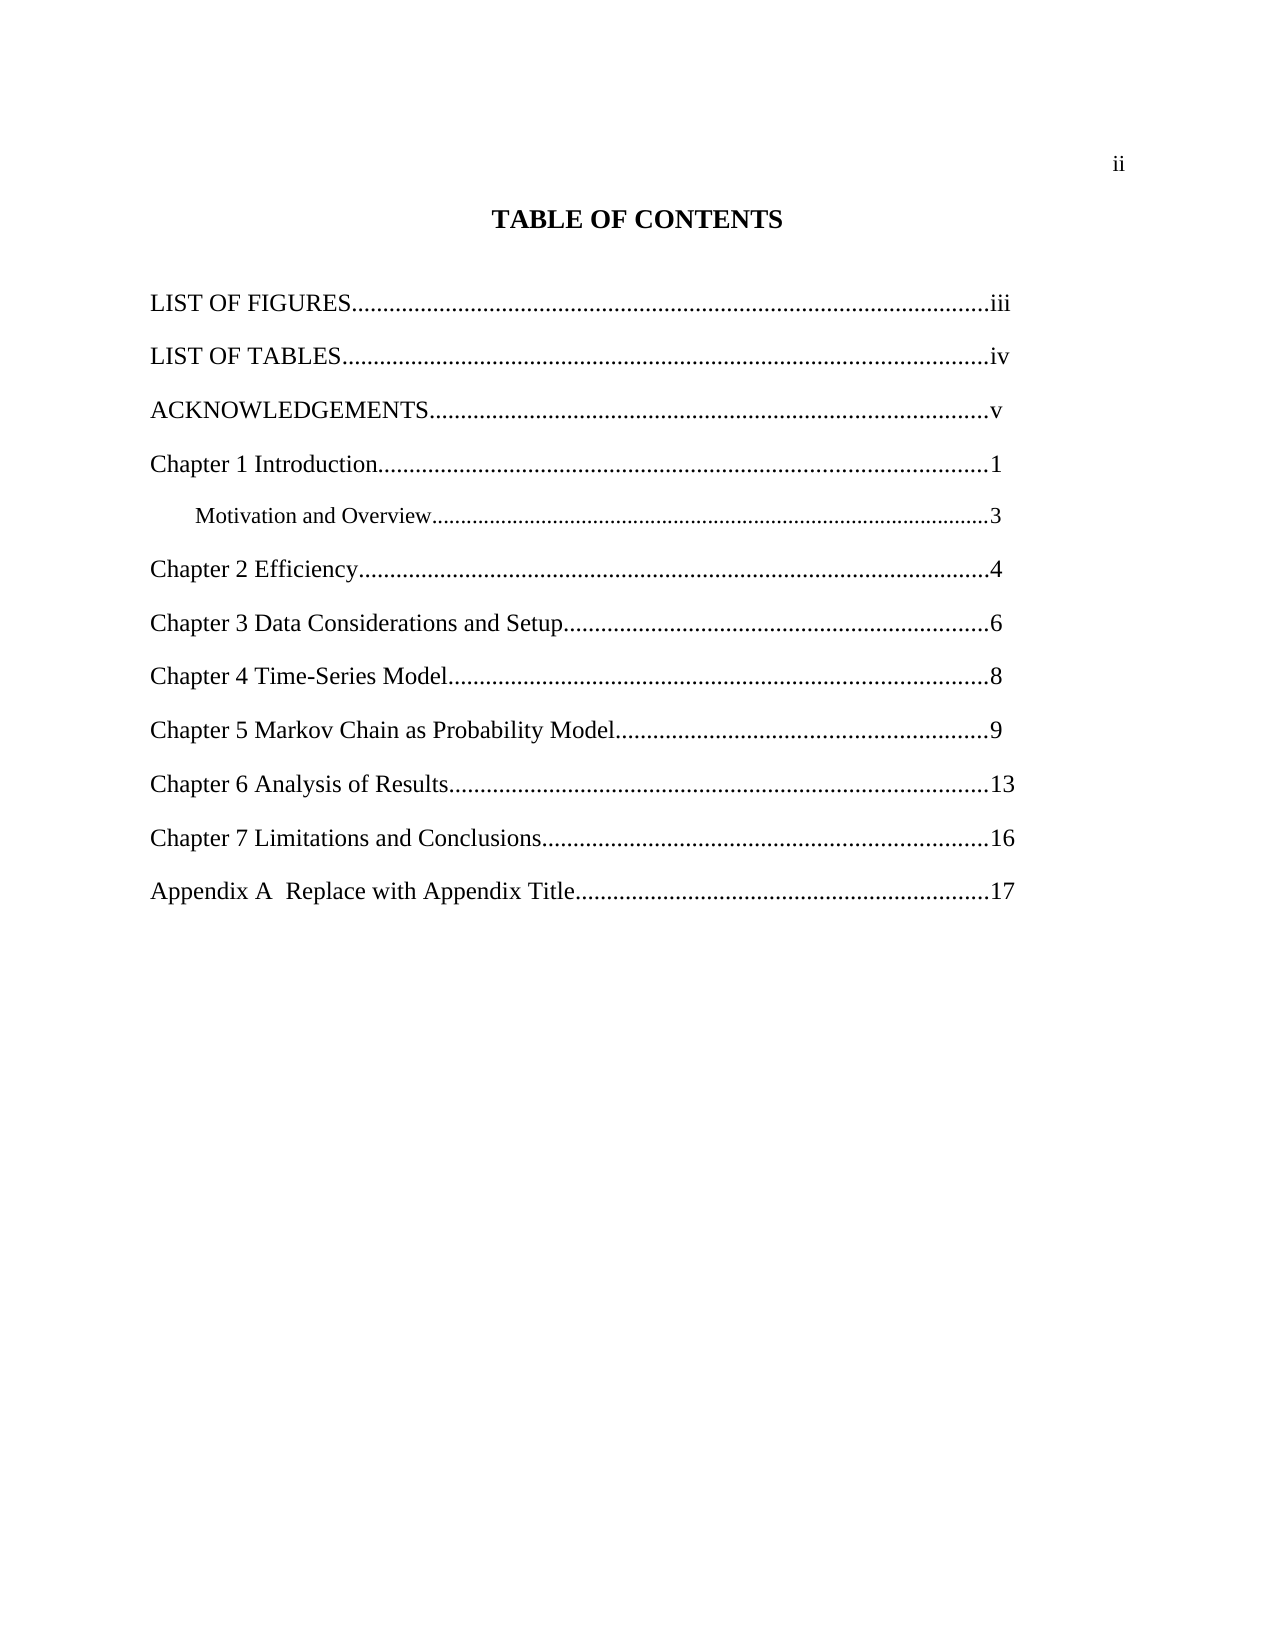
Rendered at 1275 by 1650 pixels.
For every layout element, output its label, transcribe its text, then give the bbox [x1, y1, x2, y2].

text Chapter 2 Efficiency 4 [150, 554, 1050, 583]
text Motivation and Overview 3 [195, 503, 1050, 529]
title TABLE OF CONTENTS [150, 203, 1125, 234]
text Chapter 6 Analysis of Results 13 [150, 769, 1050, 798]
text LIST OF FIGURES iii [150, 288, 1050, 316]
text Chapter 5 Markov Chain as Probability Model 9 [150, 715, 1050, 744]
text Chapter 7 Limitations and Conclusions 16 [150, 823, 1050, 851]
text LIST OF TABLES iv [150, 341, 1050, 370]
text ACKNOWLEDGEMENTS v [150, 395, 1050, 424]
text Chapter 4 Time-Series Model 8 [150, 661, 1050, 690]
text Chapter 1 Introduction 1 [150, 449, 1050, 478]
text Appendix A Replace with Appendix Title 17 [150, 876, 1050, 905]
text Chapter 3 Data Considerations and Setup 6 [150, 608, 1050, 636]
